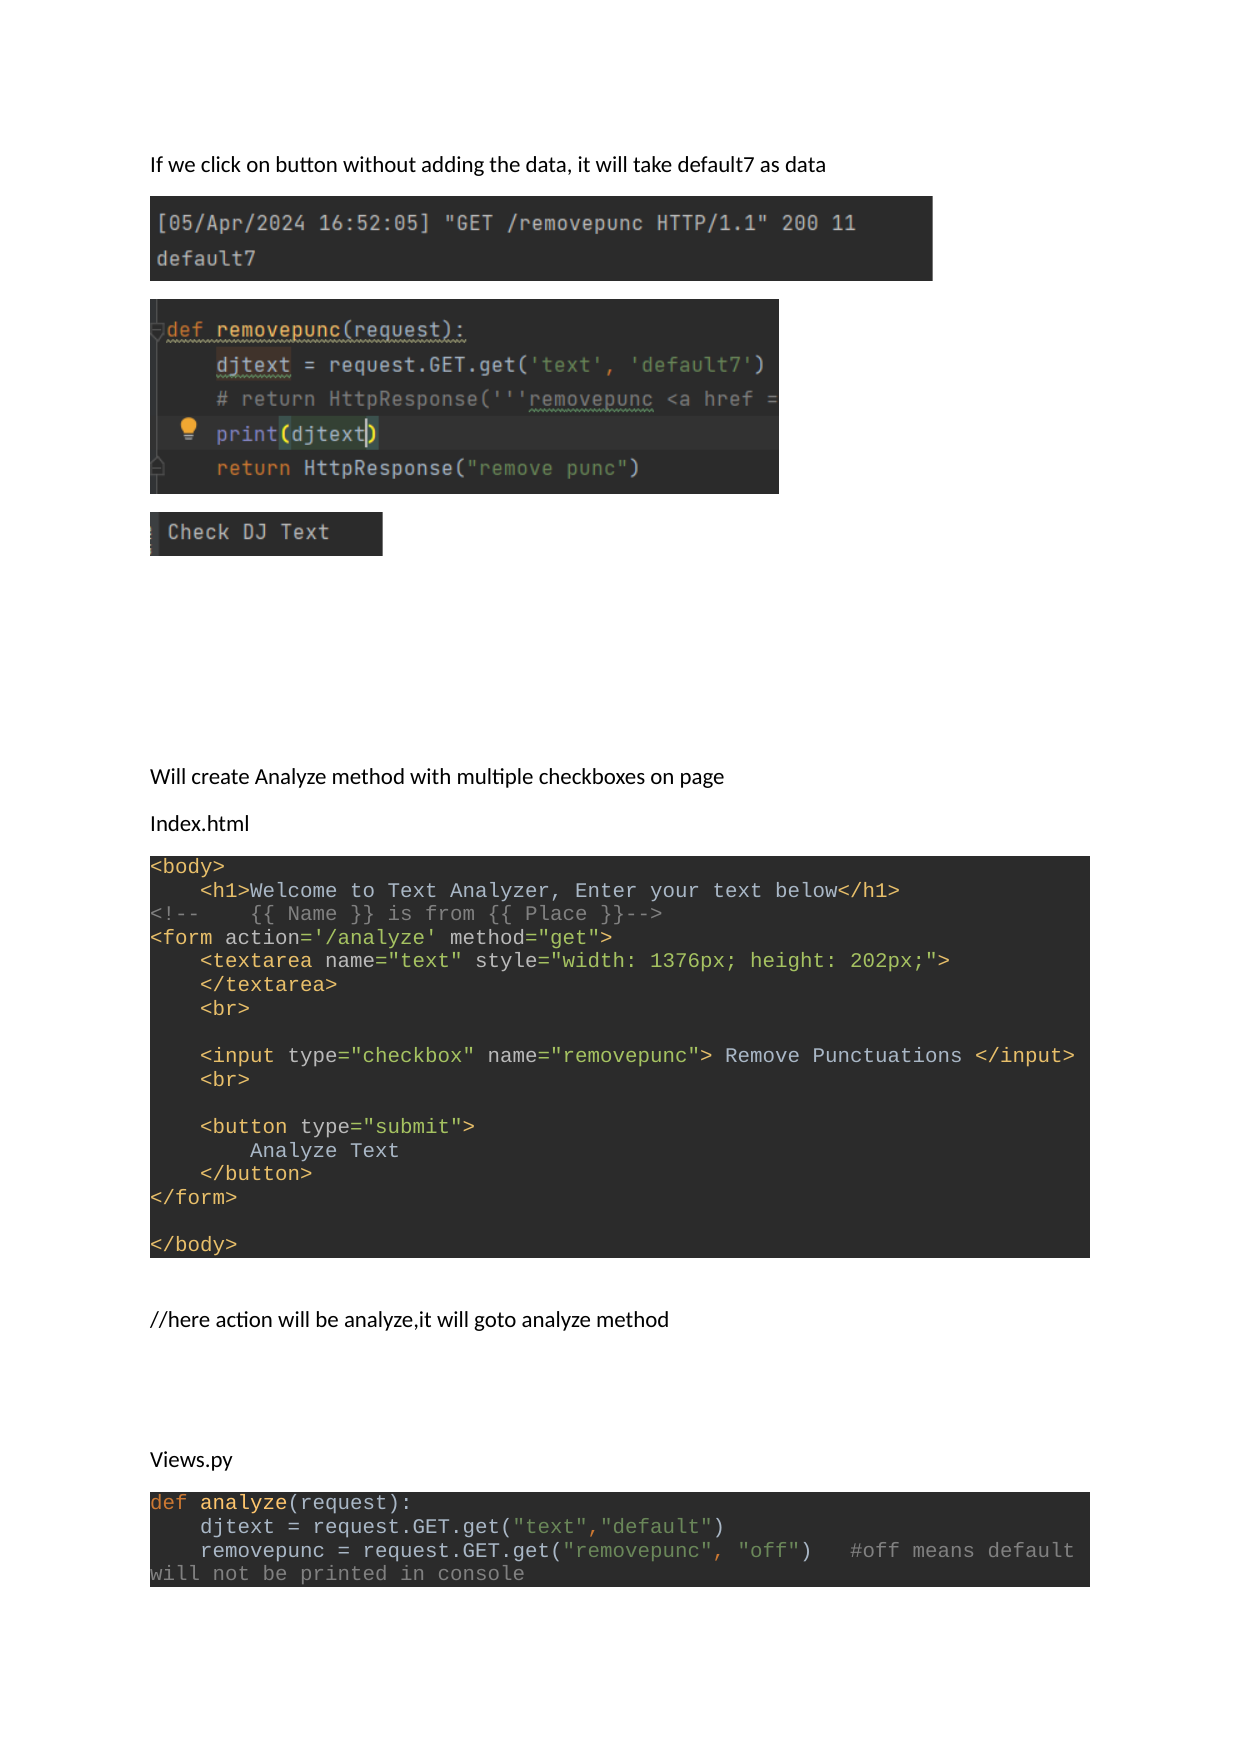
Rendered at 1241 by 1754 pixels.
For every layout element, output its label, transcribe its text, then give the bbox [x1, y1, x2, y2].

text Will create Analyze method with multiple checkboxes on page [150, 762, 1090, 790]
picture [150, 299, 779, 494]
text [150, 1492, 1090, 1587]
text If we click on button without adding the data, it will take default7 as data [150, 150, 1090, 178]
text //here action will be analyze,it will goto analyze method [150, 1305, 1090, 1333]
text Index.html [150, 809, 1090, 837]
picture [150, 512, 383, 556]
picture [150, 196, 933, 281]
text Views.py [150, 1445, 1090, 1473]
text <body> <h1>Welcome to Text Analyzer, Enter your text below</h1> <!-- {{ Name }} is from {{ Place }}--> <form action='/analyze' method="get"> <textarea name="text" style="width: 1376px; height: 202px;"> </textarea> <br> <input type="checkbox" name="removepunc"> Remove Punctuations </input> <br> <button type="submit"> Analyze Text </button> </form> </body> [150, 856, 1090, 1258]
